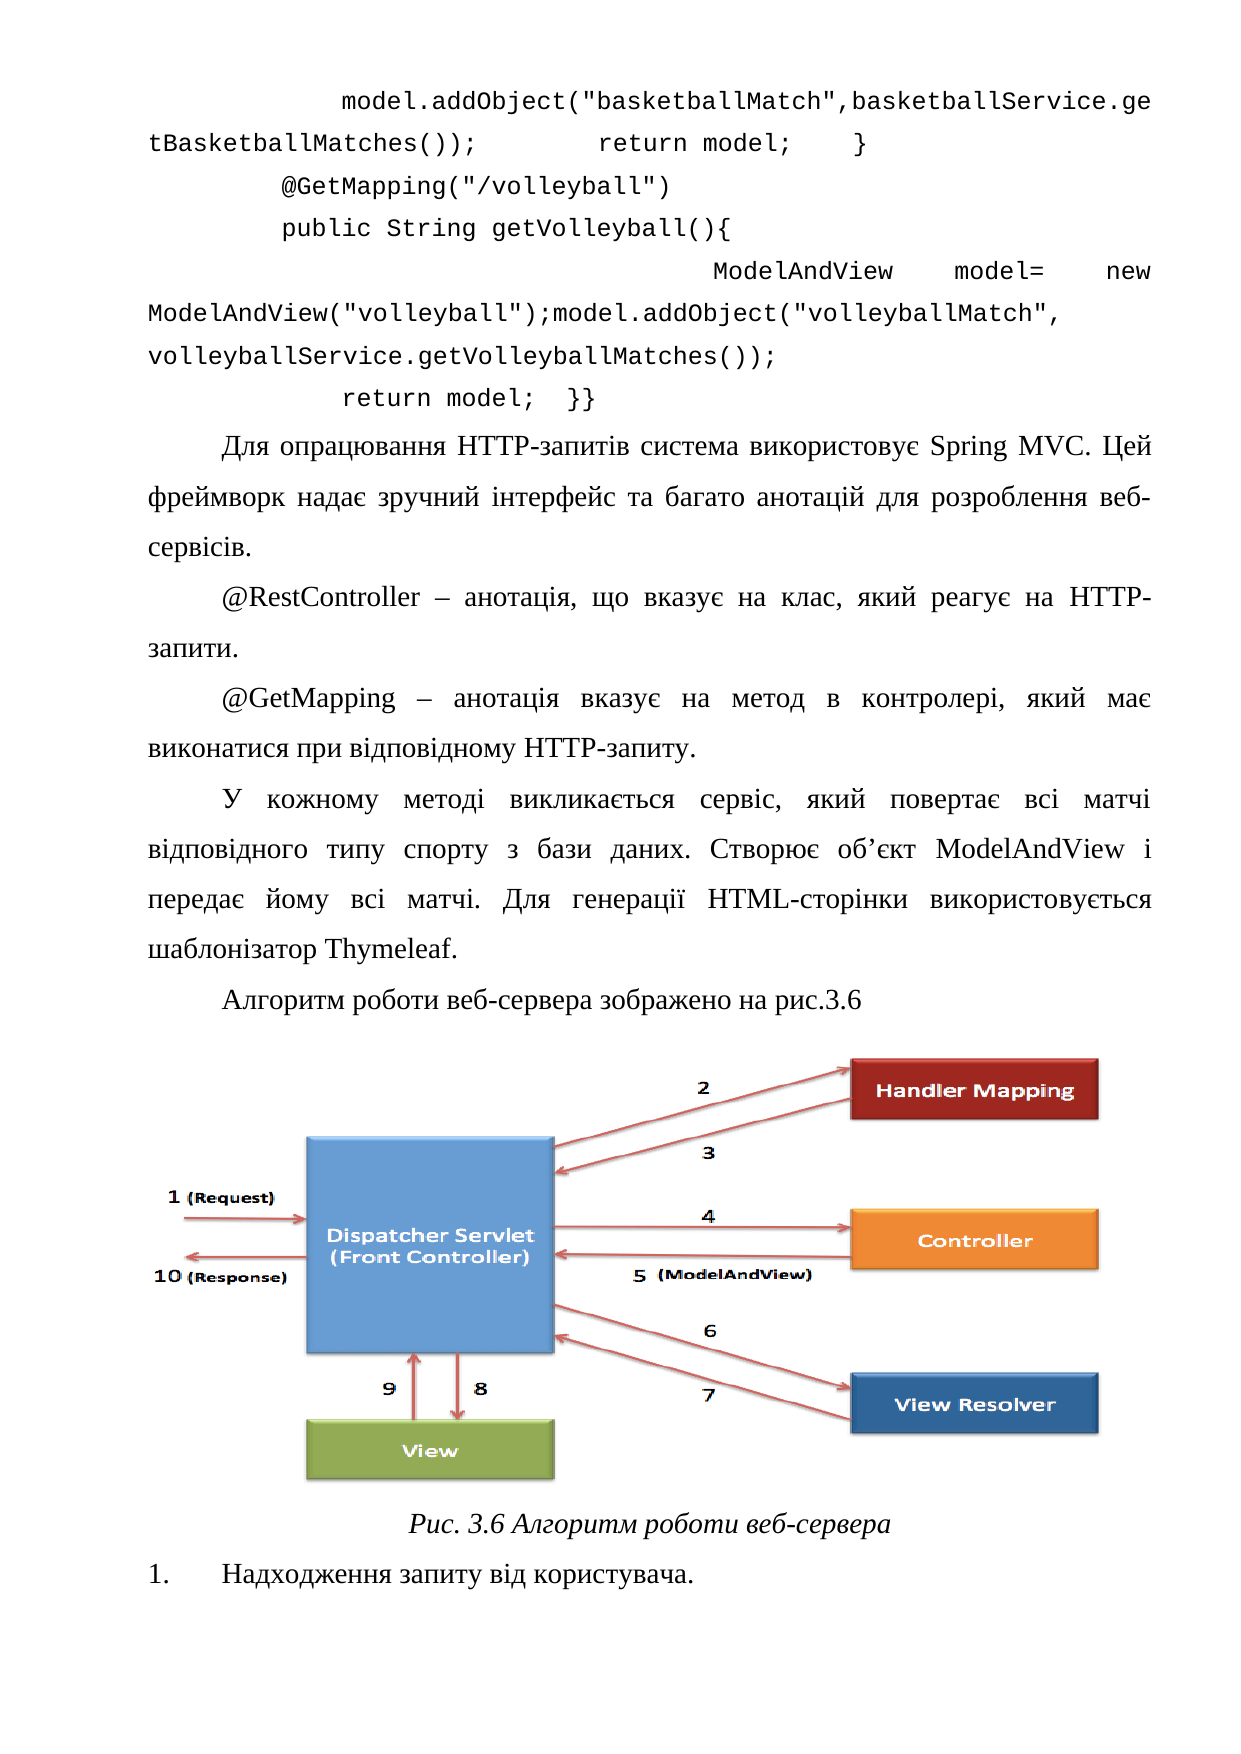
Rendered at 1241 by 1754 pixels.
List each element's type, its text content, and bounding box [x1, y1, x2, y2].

text @GetMapping – анотація вказує на метод в контролері, який має виконатися при відповідному HTTP-запиту. [148, 680, 1152, 764]
text model.addObject("basketballMatch",basketballService.getBasketballMatches()); return model; } [148, 88, 1152, 159]
text Рис. 3.6 Алгоритм роботи веб-сервера [88, 1506, 1152, 1539]
text public String getVolleyball(){ [148, 216, 1152, 244]
text Алгоритм роботи веб-сервера зображено на рис.3.6 [148, 982, 1152, 1016]
text У кожному методі викликається сервіс, який повертає всі матчі відповідного типу спорту з бази даних. Створює об’єкт ModelAndView і передає йому всі матчі. Для генерації HTML-сторінки використовується шаблонізатор Thymeleaf. [148, 781, 1152, 965]
text @RestController – анотація, що вказує на клас, який реагує на HTTP-запити. [148, 579, 1152, 663]
picture [147, 1032, 1163, 1490]
text ModelAndView model= new ModelAndView("volleyball");model.addObject("volleyballMatch", volleyballService.getVolleyballMatches()); [148, 258, 1152, 372]
text Для опрацювання HTTP-запитів система використовує Spring MVC. Цей фреймворк надає зручний інтерфейс та багато анотацій для розроблення веб-сервісів. [148, 428, 1152, 563]
text return model; }} [148, 386, 1152, 414]
list Надходження запиту від користувача. [148, 1556, 1152, 1590]
text @GetMapping("/volleyball") [148, 173, 1152, 202]
